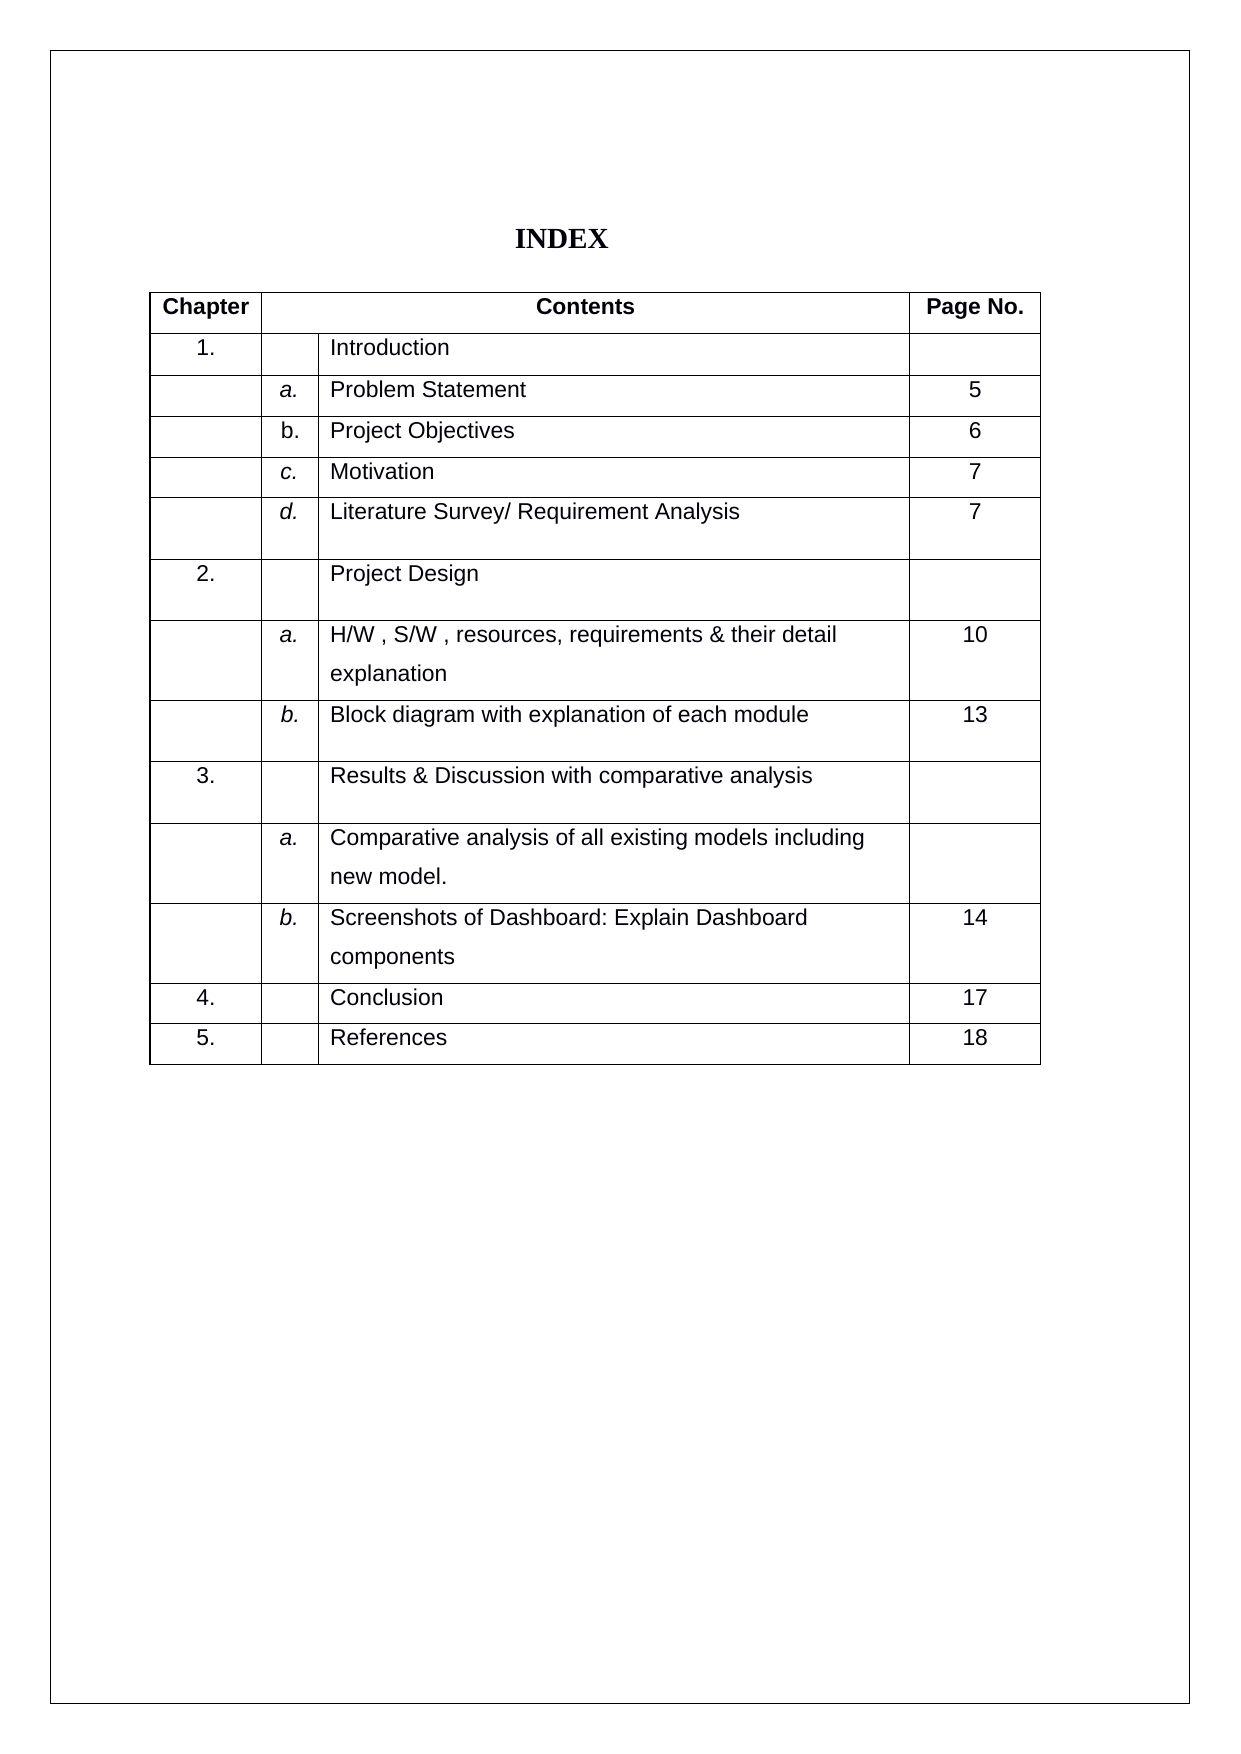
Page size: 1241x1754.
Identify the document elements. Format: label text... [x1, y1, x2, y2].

table_cell Motivation [319, 458, 909, 497]
table_cell c. [262, 458, 318, 497]
table_cell 1. [151, 334, 261, 374]
table_cell a. [262, 824, 318, 903]
table_cell [151, 498, 261, 558]
table_header Page No. [910, 293, 1040, 333]
table_header Chapter [151, 293, 261, 333]
table_cell 3. [151, 762, 261, 823]
table_cell [151, 376, 261, 416]
table_cell b. [262, 701, 318, 761]
table_cell 5. [151, 1024, 261, 1064]
table_cell Introduction [319, 334, 909, 374]
table_cell a. [262, 376, 318, 416]
table_cell 17 [910, 984, 1040, 1023]
table_cell Comparative analysis of all existing models including new model. [319, 824, 909, 903]
table_cell 7 [910, 498, 1040, 558]
table_cell [151, 904, 261, 983]
table_cell Problem Statement [319, 376, 909, 416]
table_cell [262, 984, 318, 1023]
text INDEX [150, 221, 1090, 255]
table_cell b. [262, 904, 318, 983]
table_cell H/W , S/W , resources, requirements & their detail explanation [319, 621, 909, 700]
table_cell Screenshots of Dashboard: Explain Dashboard components [319, 904, 909, 983]
table_cell [151, 417, 261, 457]
table_cell Project Design [319, 560, 909, 620]
table_cell [910, 334, 1040, 374]
table_cell 7 [910, 458, 1040, 497]
table_cell 4. [151, 984, 261, 1023]
table_cell [151, 824, 261, 903]
table_cell [910, 762, 1040, 823]
table_cell Block diagram with explanation of each module [319, 701, 909, 761]
table_cell [262, 334, 318, 374]
table_cell Project Objectives [319, 417, 909, 457]
table_cell [910, 824, 1040, 903]
table_cell 13 [910, 701, 1040, 761]
table_cell Literature Survey/ Requirement Analysis [319, 498, 909, 558]
table_cell [262, 1024, 318, 1064]
table_cell 6 [910, 417, 1040, 457]
table_cell 14 [910, 904, 1040, 983]
table_cell Results & Discussion with comparative analysis [319, 762, 909, 823]
table_cell [262, 762, 318, 823]
table_cell b. [262, 417, 318, 457]
table_cell [151, 458, 261, 497]
table_cell 10 [910, 621, 1040, 700]
table_cell [262, 560, 318, 620]
table_cell 2. [151, 560, 261, 620]
table_cell References [319, 1024, 909, 1064]
table_cell Conclusion [319, 984, 909, 1023]
table_cell a. [262, 621, 318, 700]
table_cell 18 [910, 1024, 1040, 1064]
table_cell 5 [910, 376, 1040, 416]
table_cell [910, 560, 1040, 620]
table_cell d. [262, 498, 318, 558]
table_cell [151, 701, 261, 761]
table_header Contents [262, 293, 909, 333]
table_cell [151, 621, 261, 700]
